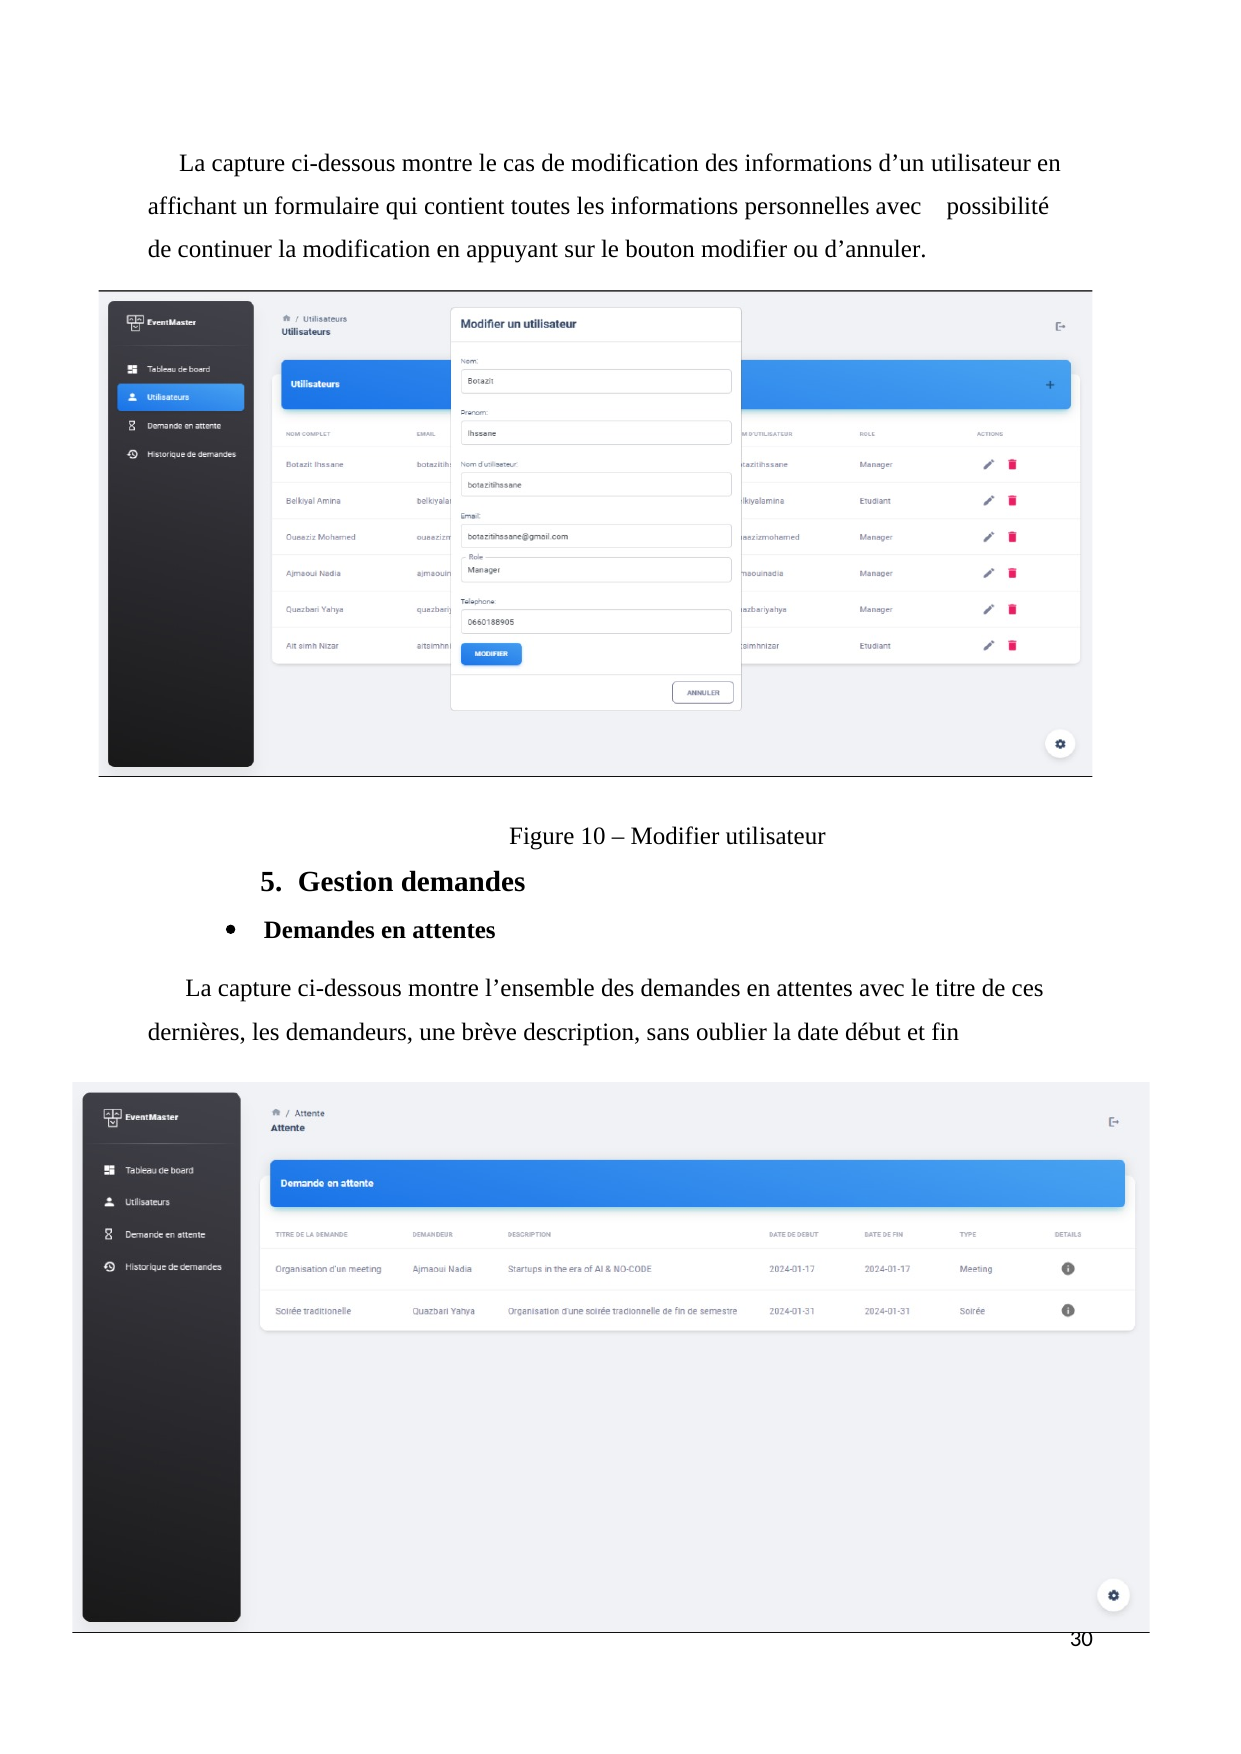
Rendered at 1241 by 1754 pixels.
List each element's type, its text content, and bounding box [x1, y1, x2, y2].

picture [98, 290, 1093, 777]
picture [72, 1082, 1150, 1633]
list Demandes en attentes [226, 915, 1071, 943]
text La capture ci-dessous montre l’ensemble des demandes en attentes avec le titre de ces dernières, les demandeurs, une brève description, sans oublier la date début et fin [148, 973, 1071, 1045]
text La capture ci-dessous montre le cas de modification des informations d’un utilisateur en affichant un formulaire qui contient toutes les informations personnelles avec possibilité de continuer la modification en appuyant sur le bouton modifier ou d’annuler. [148, 148, 1071, 263]
list Figure 10 – Modifier utilisateur [264, 777, 1071, 850]
list Gestion demandes [260, 864, 1071, 898]
